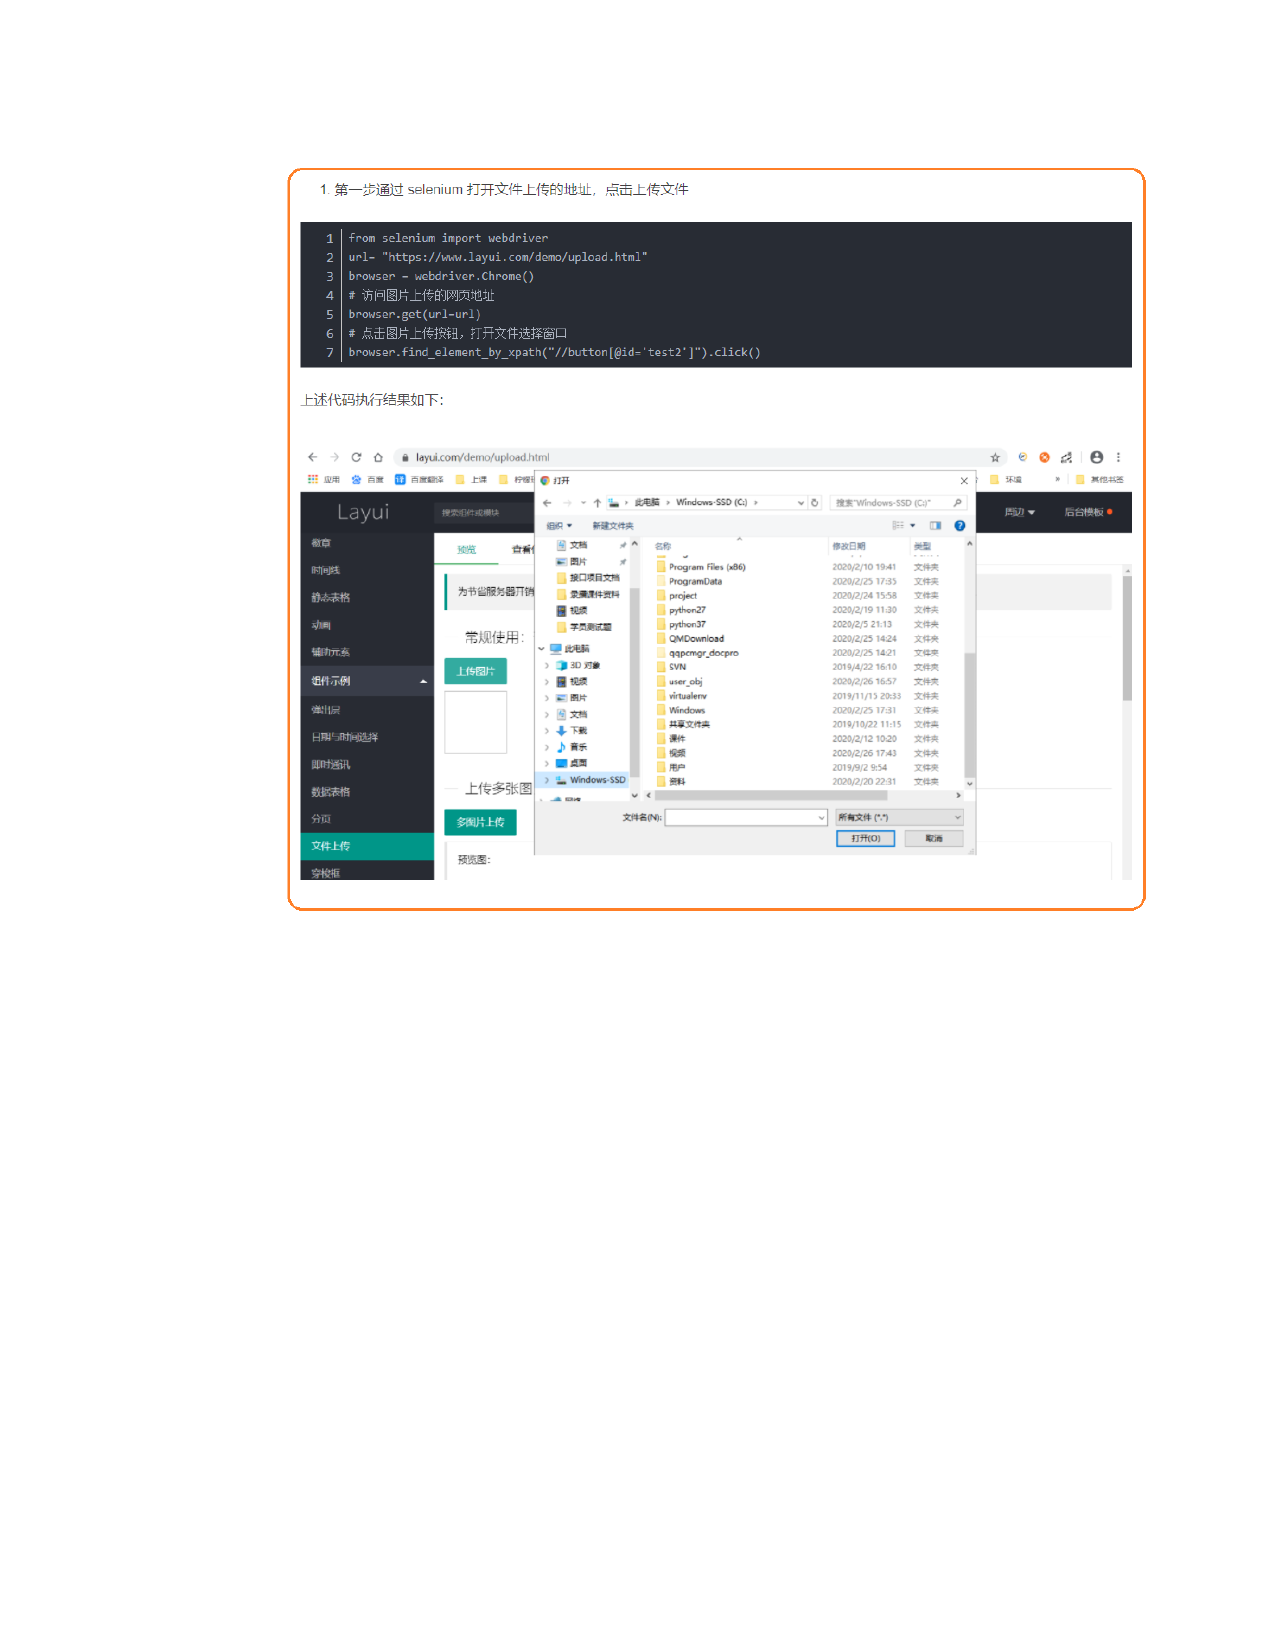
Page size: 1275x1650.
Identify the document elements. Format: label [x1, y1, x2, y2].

picture [262, 150, 1161, 919]
